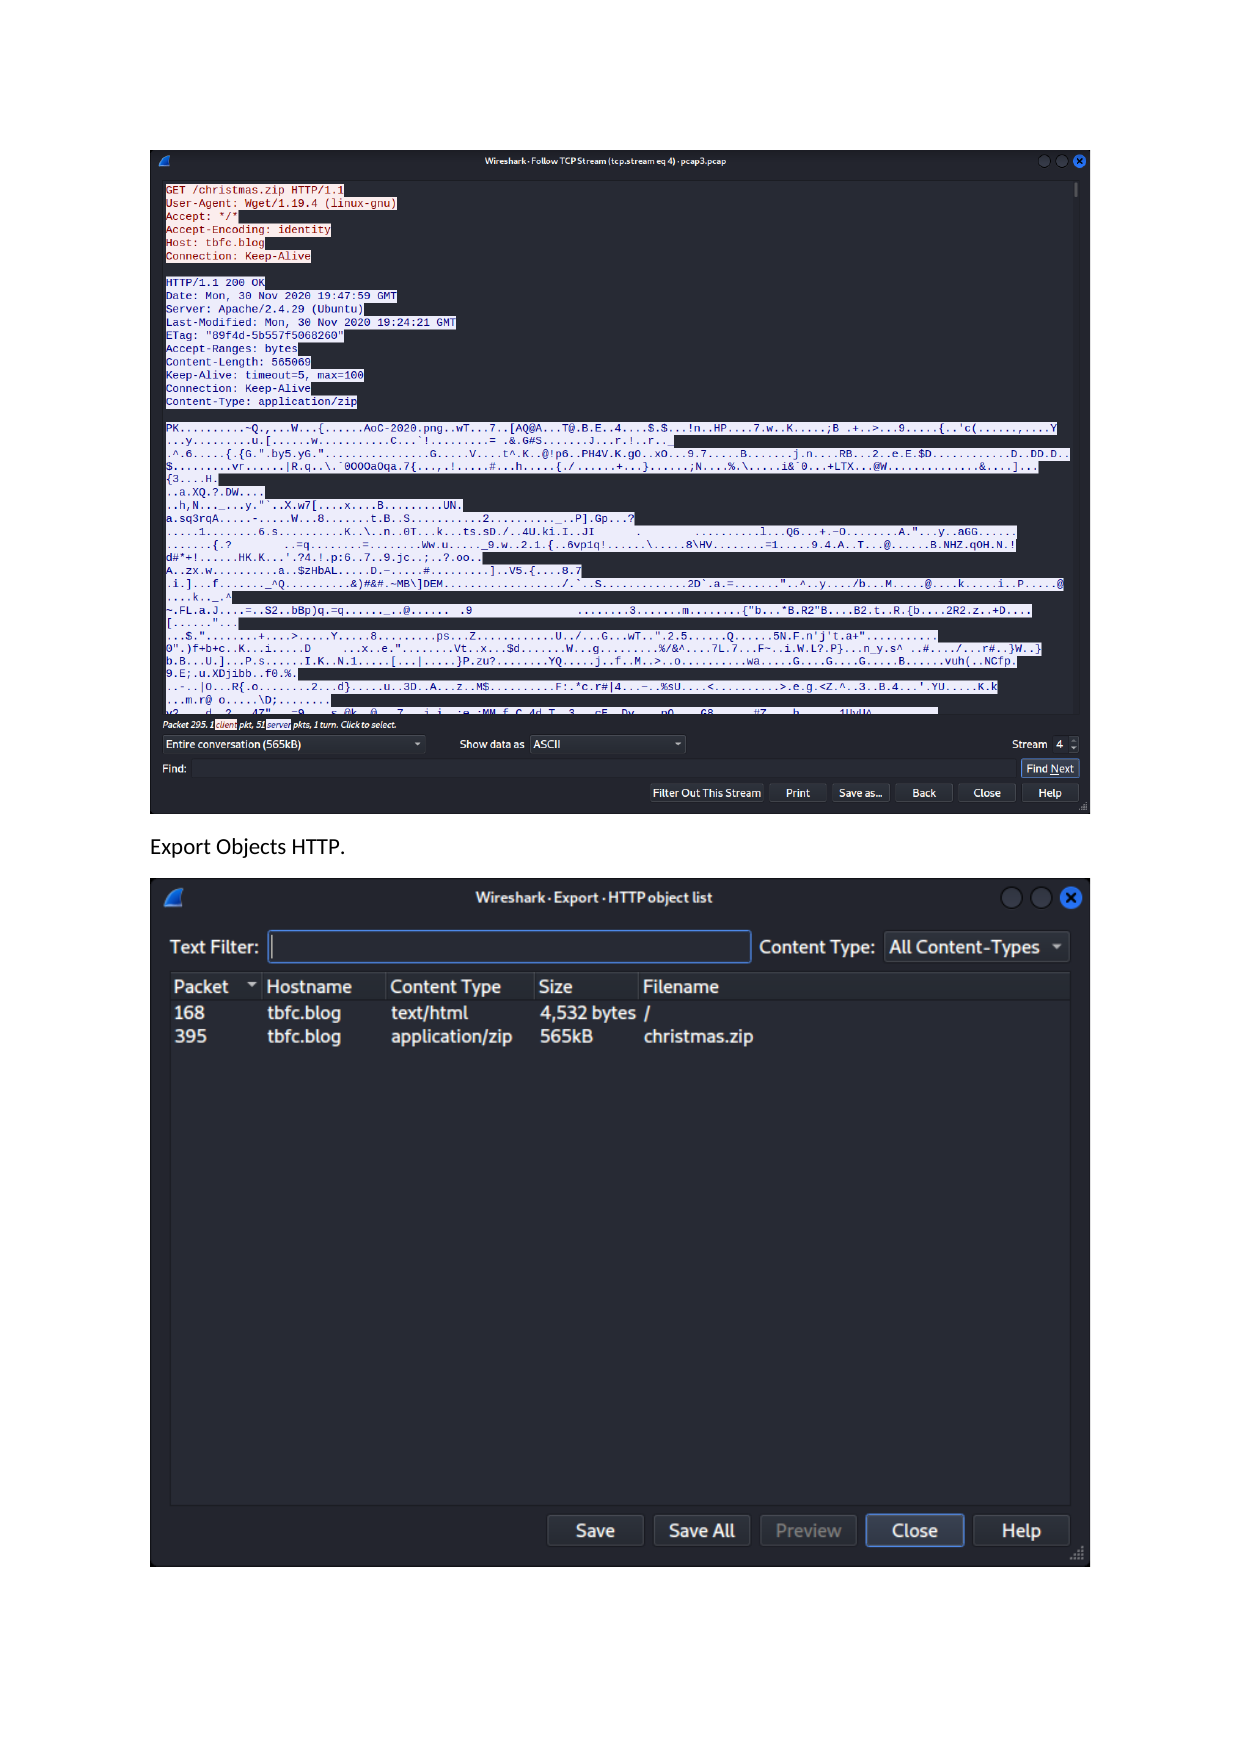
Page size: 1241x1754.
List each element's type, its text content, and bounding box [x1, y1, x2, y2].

picture [150, 878, 1091, 1567]
text Export Objects HTTP. [150, 832, 1090, 860]
picture [150, 150, 1091, 814]
